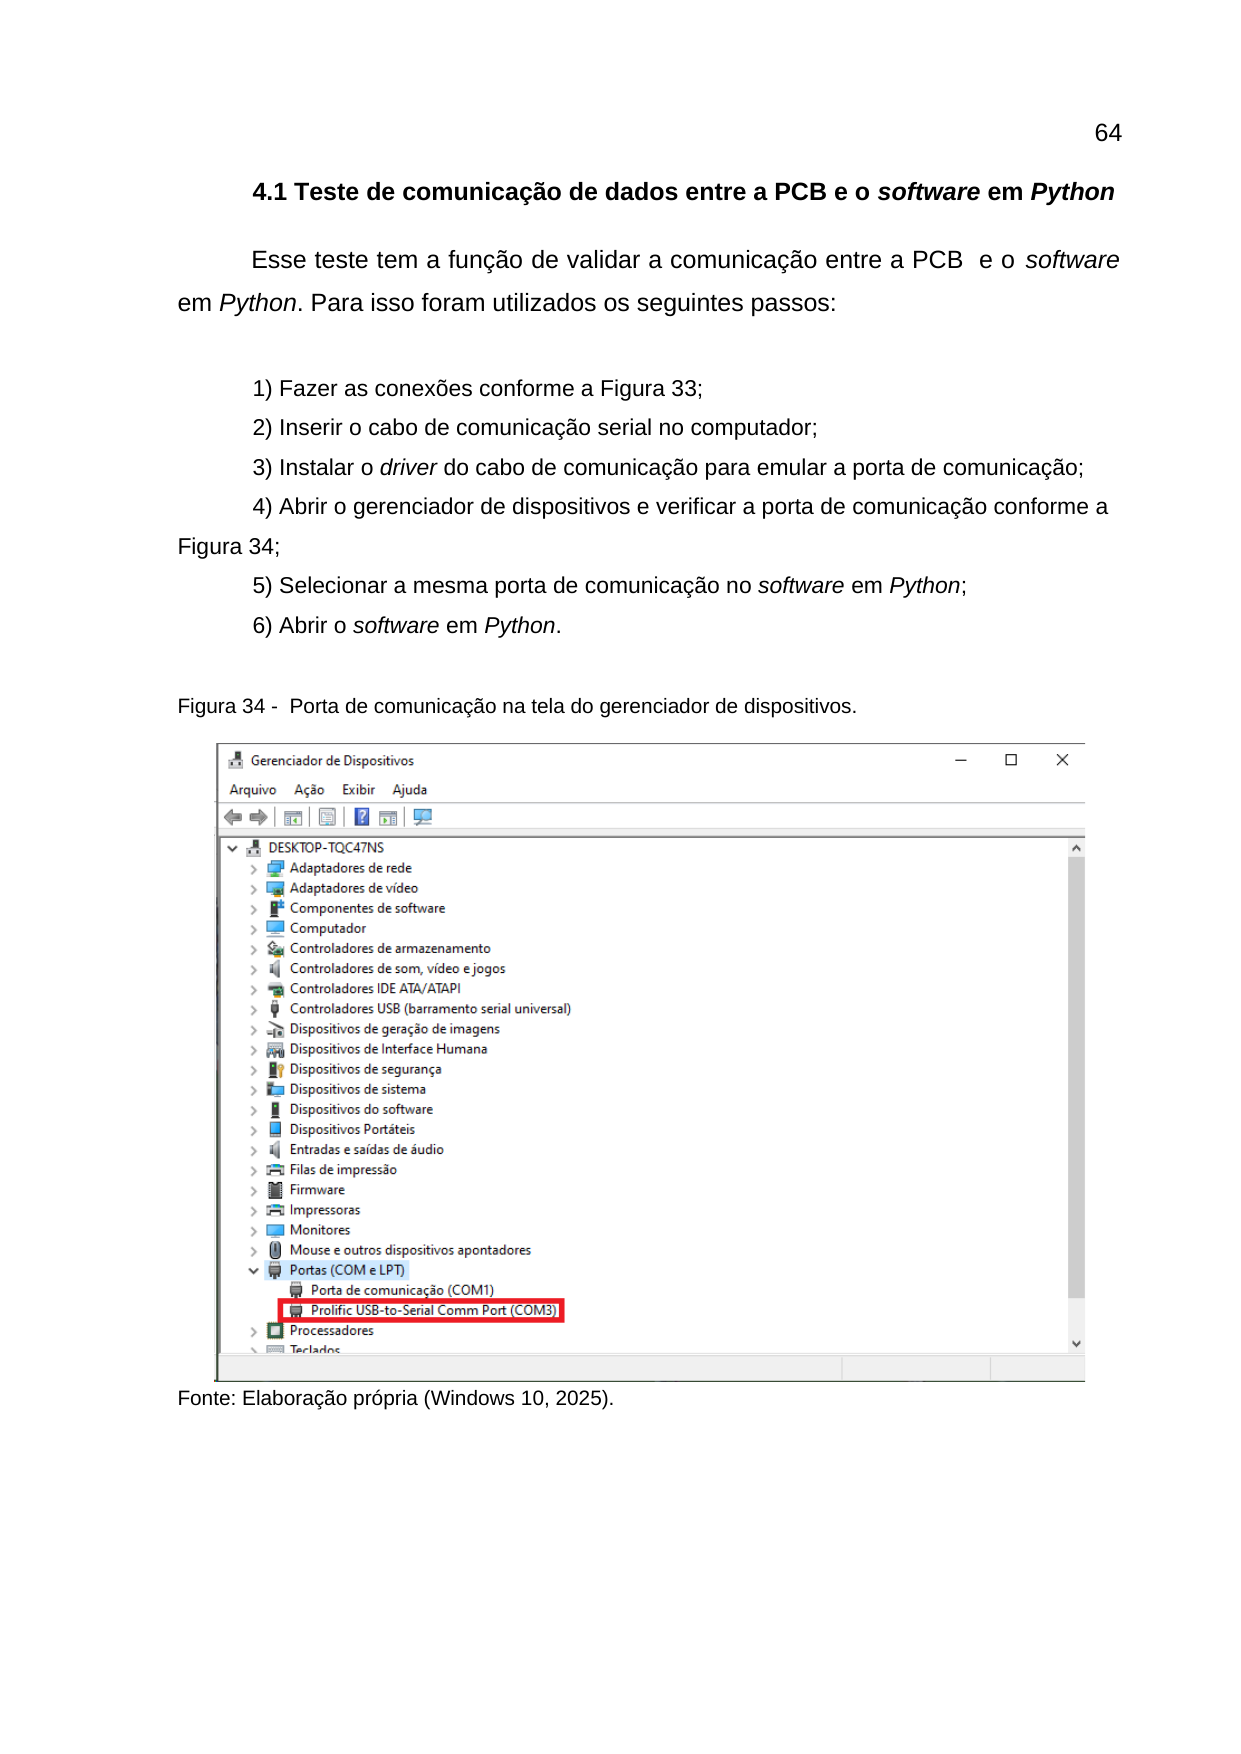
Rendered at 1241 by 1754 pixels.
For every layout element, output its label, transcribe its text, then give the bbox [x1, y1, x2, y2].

text 2) Inserir o cabo de comunicação serial no computador; [177, 414, 1122, 441]
text 4) Abrir o gerenciador de dispositivos e verificar a porta de comunicação conforme a Figura 34; [177, 493, 1122, 559]
text 3) Instalar o driver do cabo de comunicação para emular a porta de comunicação; [177, 454, 1122, 480]
subtitle Figura 34 - Porta de comunicação na tela do gerenciador de dispositivos. [177, 694, 1122, 718]
picture [214, 743, 1086, 1382]
text Esse teste tem a função de validar a comunicação entre a PCB e o software em Python. Para isso foram utilizados os seguintes passos: [177, 245, 1122, 317]
text 6) Abrir o software em Python. [177, 612, 1122, 638]
text 1) Fazer as conexões conforme a Figura 33; [177, 375, 1122, 401]
subtitle 4.1 Teste de comunicação de dados entre a PCB e o software em Python [252, 177, 1122, 206]
text 5) Selecionar a mesma porta de comunicação no software em Python; [177, 572, 1122, 598]
text Fonte: Elaboração própria (Windows 10, 2025). [177, 1386, 1122, 1409]
